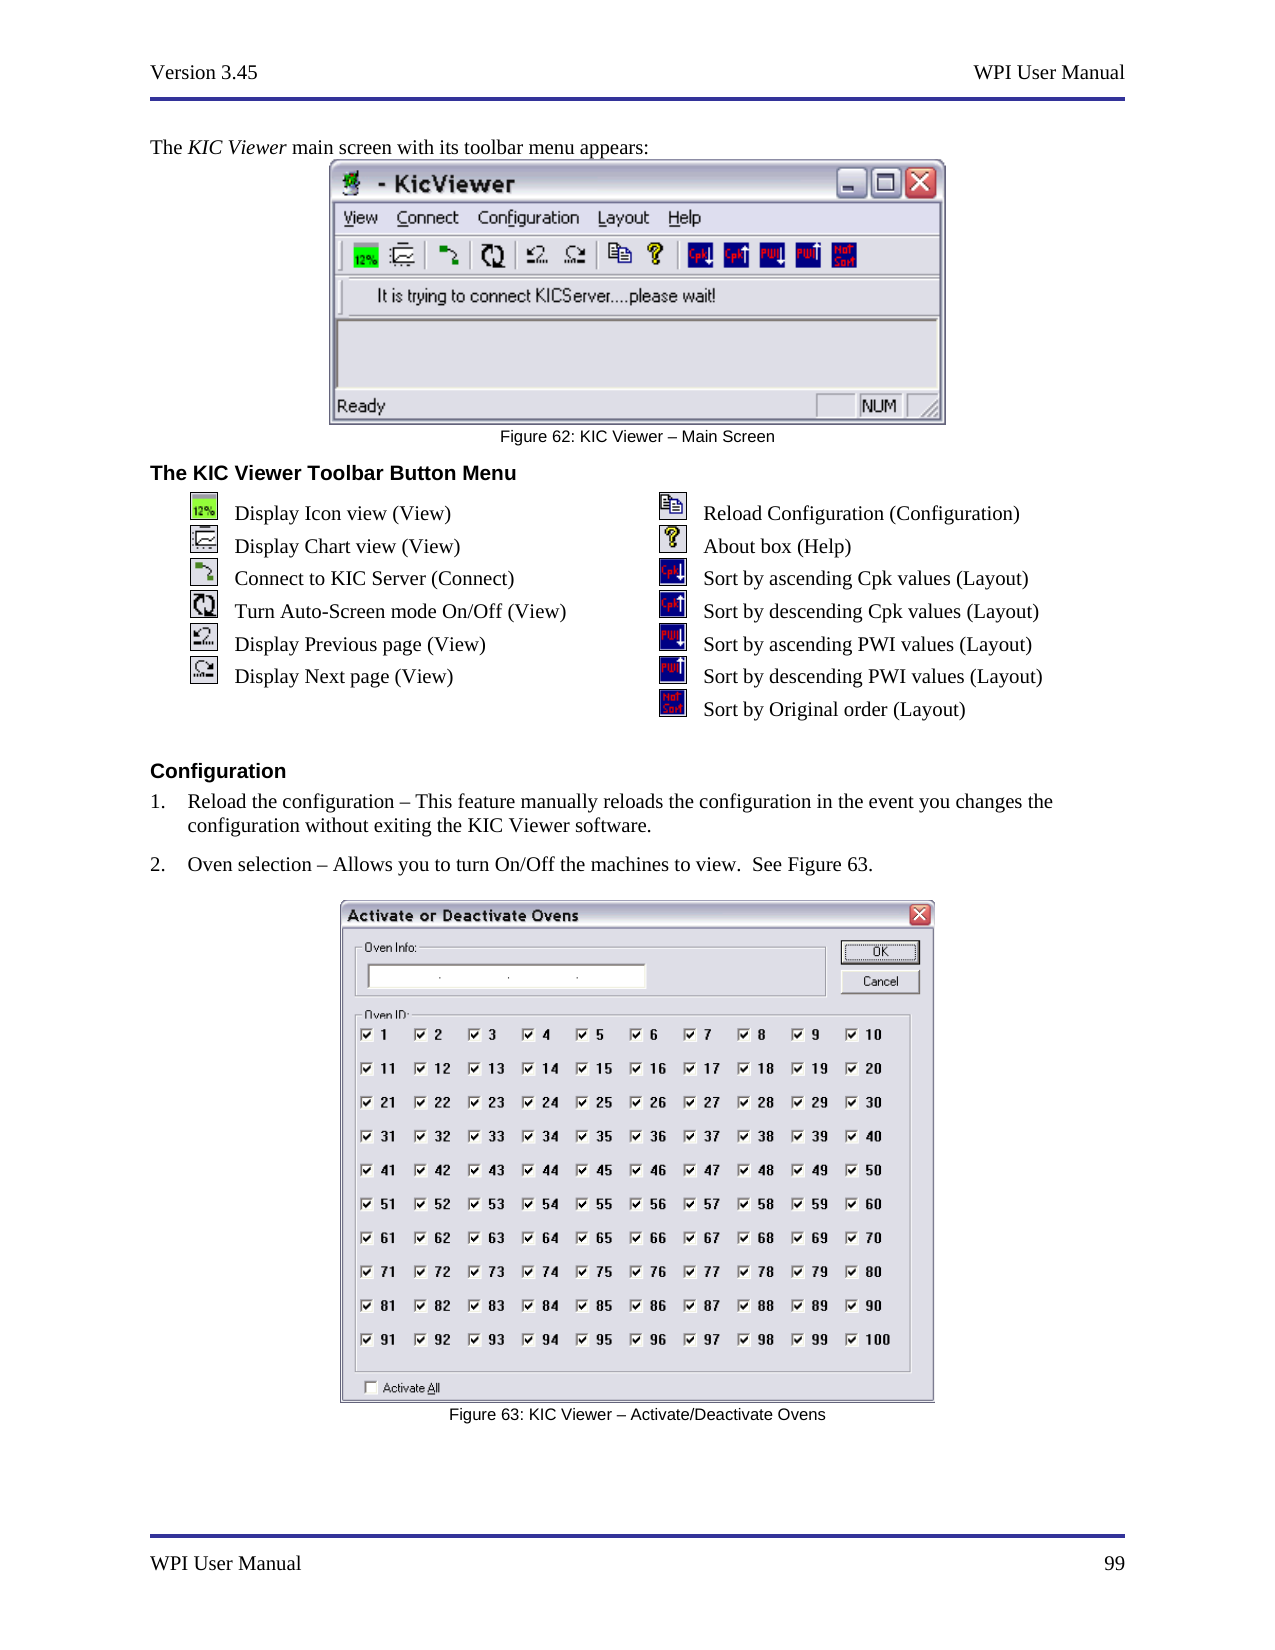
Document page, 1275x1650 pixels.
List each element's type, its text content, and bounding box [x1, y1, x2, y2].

list Oven selection – Allows you to turn On/Off the machines to view. See . [150, 852, 1125, 876]
text Figure : KIC Viewer – Main Screen [150, 427, 1125, 446]
picture [191, 624, 217, 650]
list Reload the configuration – This feature manually reloads the configuration in the event you changes the configuration without exiting the KIC Viewer software. [150, 789, 1125, 837]
table_header Reload Configuration (Configuration) About box (Help) Sort by ascending Cpk values (Layout) Sort by descending Cpk values (Layout) Sort by ascending PWI values (Layout) Sort by descending PWI values (Layout) Sort by Original order (Layout) [647, 491, 1097, 723]
picture [660, 493, 686, 519]
text Figure : KIC Viewer – Activate/Deactivate Ovens [150, 1404, 1125, 1424]
subtitle The KIC Viewer Toolbar Button Menu [150, 461, 1125, 484]
picture [660, 526, 686, 552]
picture [191, 559, 217, 585]
picture [340, 900, 935, 1403]
table_header Display Icon view (View) Display Chart view (View) Connect to KIC Server (Connect) Turn Auto-Screen mode On/Off (View) Display Previous page (View) Display Next page (View) [178, 491, 647, 723]
picture [660, 690, 686, 716]
picture [660, 657, 686, 683]
text The KIC Viewer main screen with its toolbar menu appears: [150, 135, 1125, 159]
picture [660, 591, 686, 617]
subtitle Configuration [150, 759, 1125, 783]
picture [660, 559, 686, 585]
picture [191, 657, 217, 683]
picture [191, 591, 217, 617]
picture [660, 624, 686, 650]
picture [329, 159, 946, 425]
picture [191, 526, 217, 552]
picture [191, 493, 217, 519]
